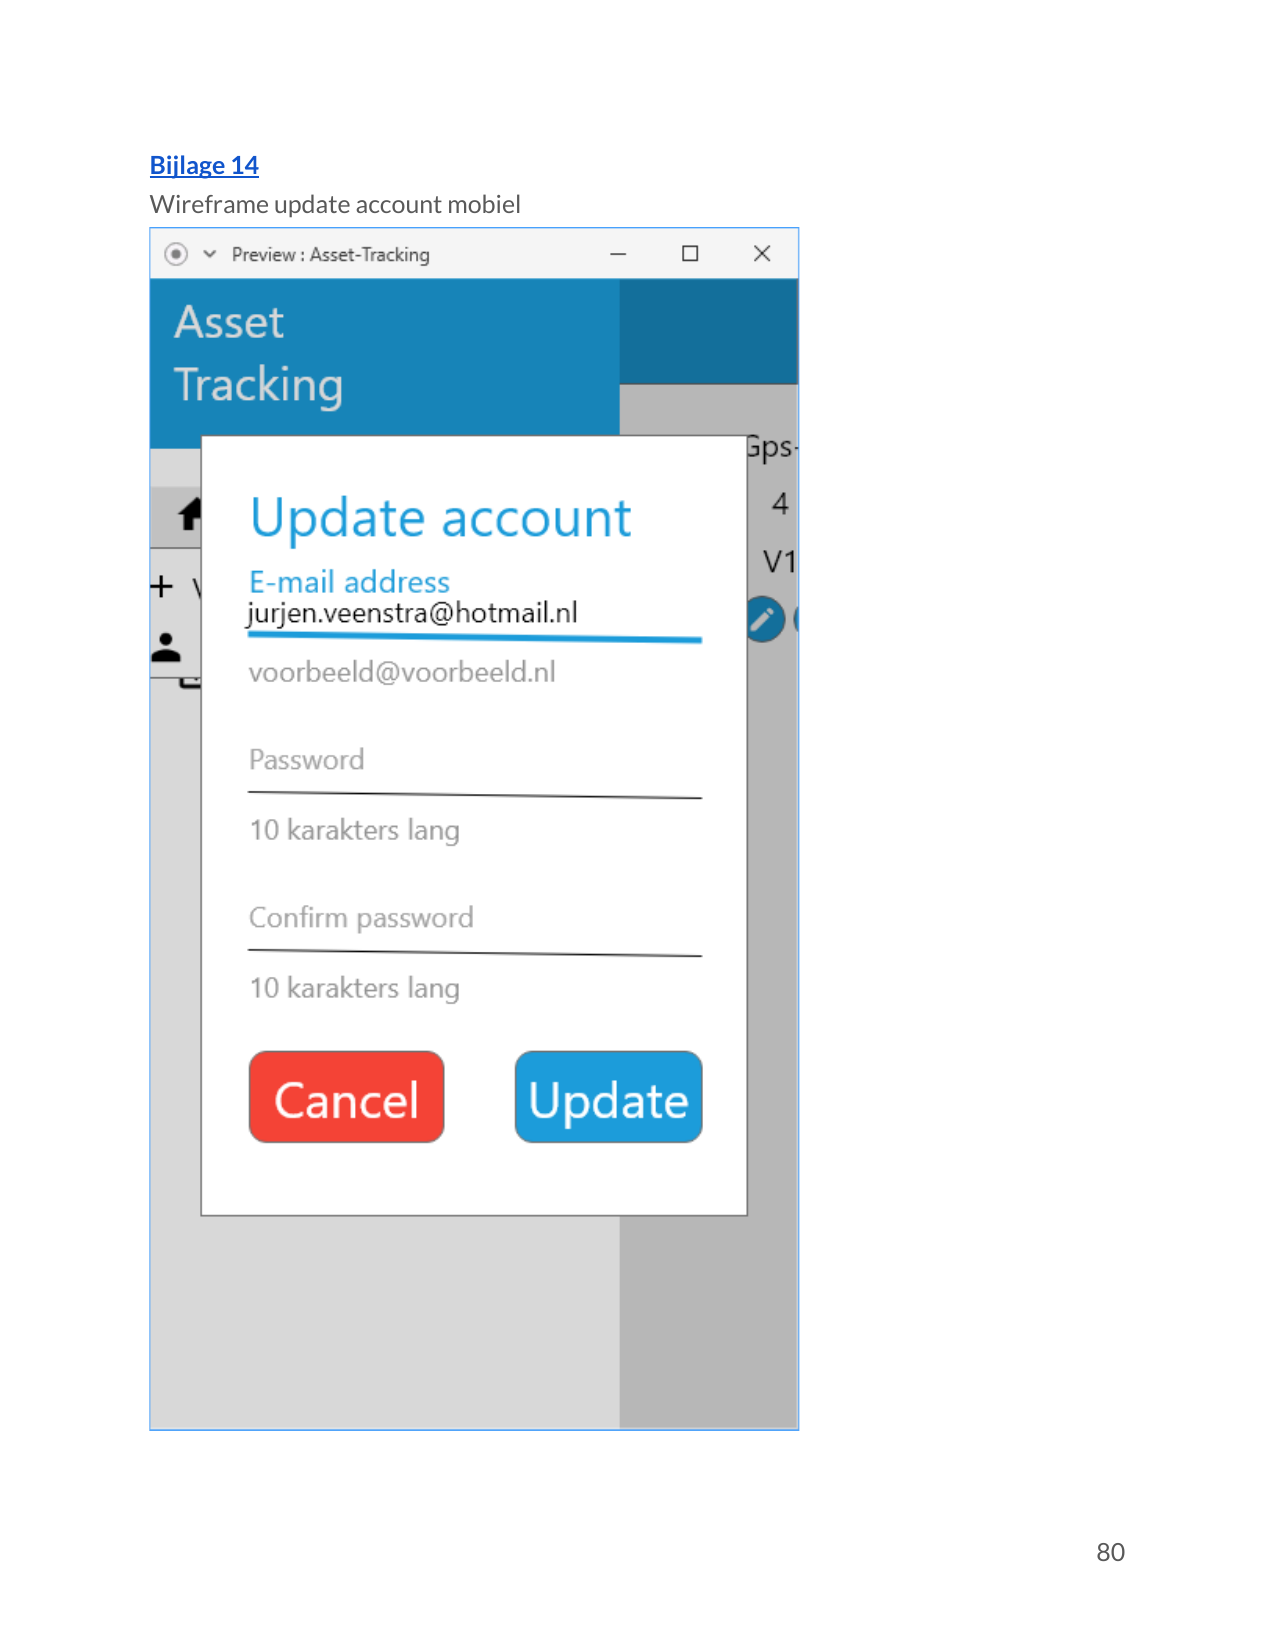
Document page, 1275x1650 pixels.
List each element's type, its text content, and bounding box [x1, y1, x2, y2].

subtitle Bijlage 14 [149, 150, 1125, 180]
picture [149, 227, 800, 1431]
text Wireframe update account mobiel [149, 189, 1125, 219]
